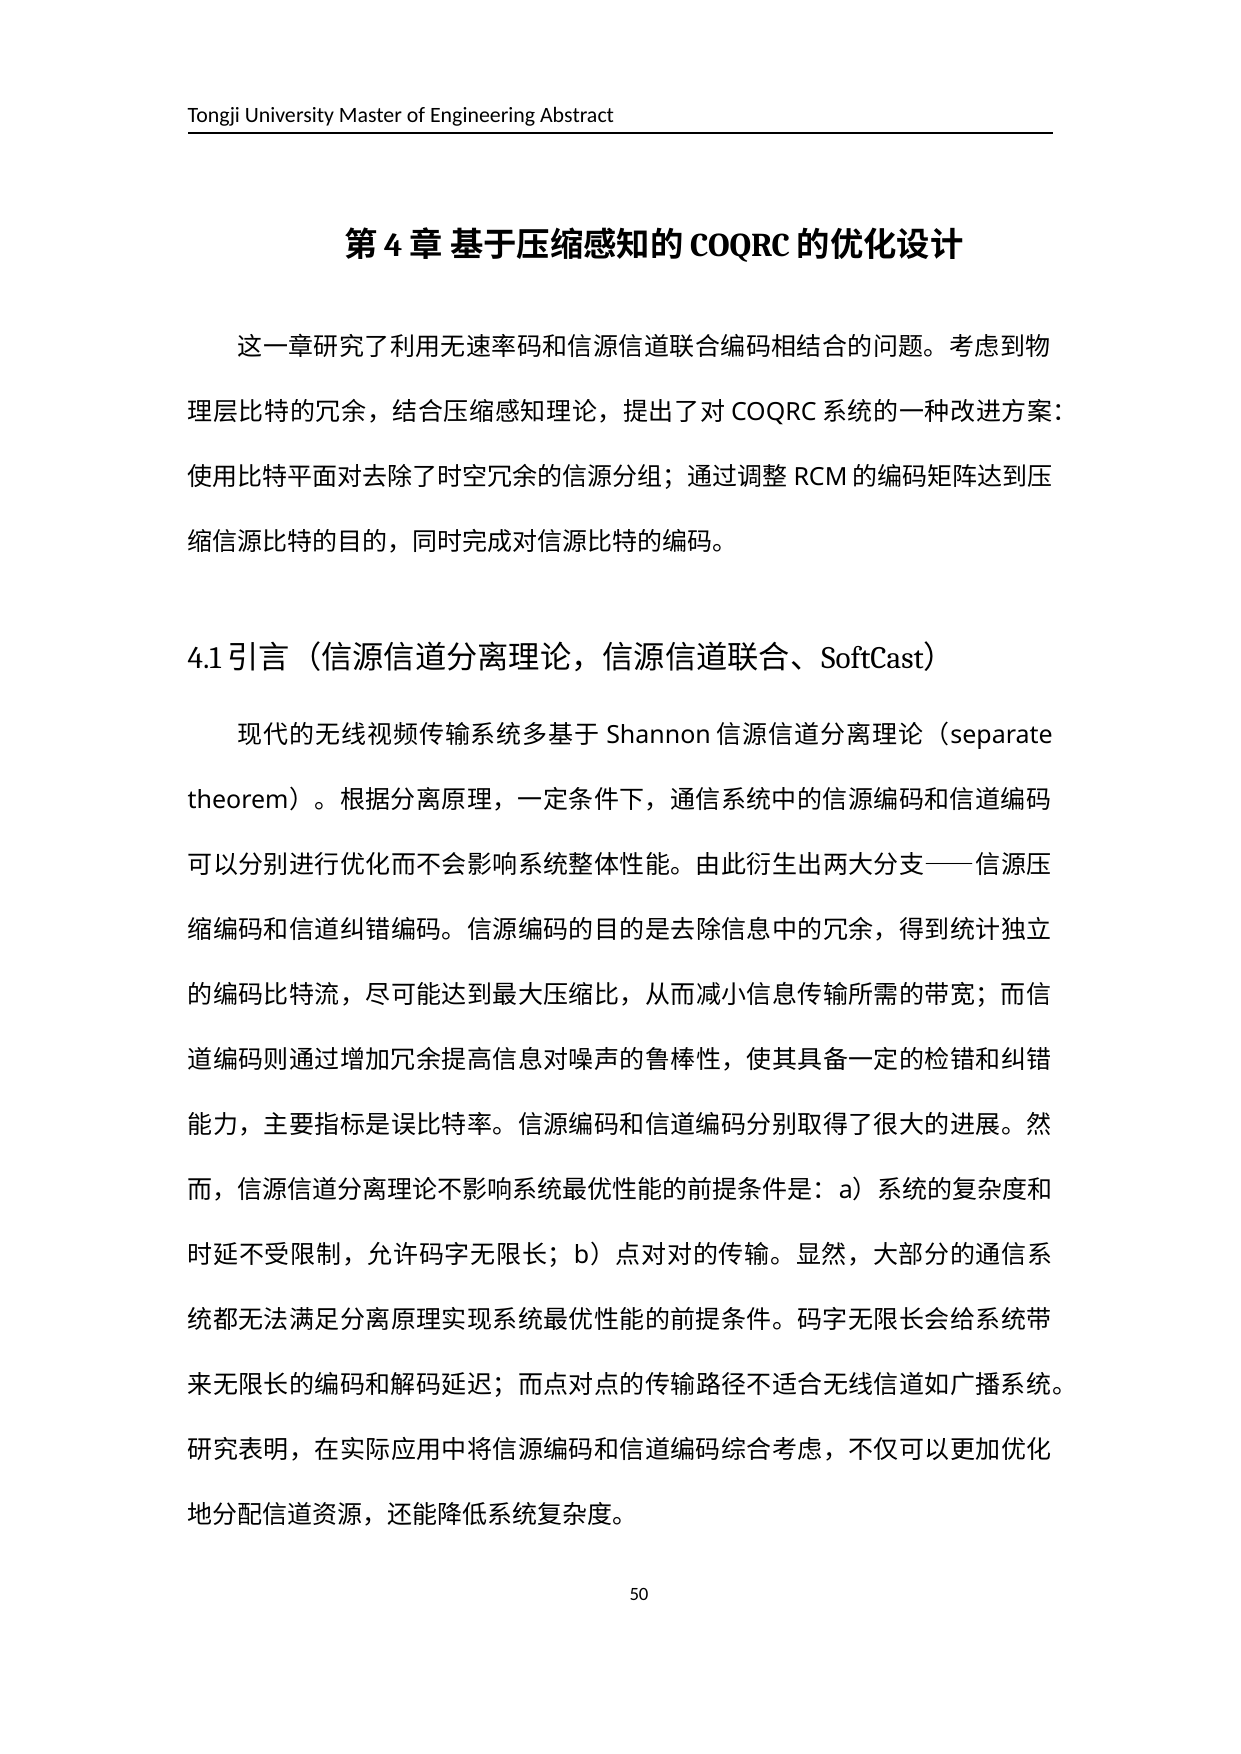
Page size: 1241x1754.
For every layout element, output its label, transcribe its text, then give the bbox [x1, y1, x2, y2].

text 现代的无线视频传输系统多基于Shannon信源信道分离理论（separate theorem）。根据分离原理，一定条件下，通信系统中的信源编码和信道编码可以分别进行优化而不会影响系统整体性能。由此衍生出两大分支——信源压缩编码和信道纠错编码。信源编码的目的是去除信息中的冗余，得到统计独立的编码比特流，尽可能达到最大压缩比，从而减小信息传输所需的带宽；而信道编码则通过增加冗余提高信息对噪声的鲁棒性，使其具备一定的检错和纠错能力，主要指标是误比特率。信源编码和信道编码分别取得了很大的进展。然而，信源信道分离理论不影响系统最优性能的前提条件是：a）系统的复杂度和时延不受限制，允许码字无限长；b）点对对的传输。显然，大部分的通信系统都无法满足分离原理实现系统最优性能的前提条件。码字无限长会给系统带来无限长的编码和解码延迟；而点对点的传输路径不适合无线信道如广播系统。研究表明，在实际应用中将信源编码和信道编码综合考虑，不仅可以更加优化地分配信道资源，还能降低系统复杂度。 [187, 700, 1053, 1545]
title 第4章 基于压缩感知的COQRC的优化设计 [187, 210, 1053, 275]
subtitle 4.1 引言（信源信道分离理论，信源信道联合、SoftCast） [187, 622, 1053, 687]
text 这一章研究了利用无速率码和信源信道联合编码相结合的问题。考虑到物理层比特的冗余，结合压缩感知理论，提出了对COQRC系统的一种改进方案：使用比特平面对去除了时空冗余的信源分组；通过调整RCM的编码矩阵达到压缩信源比特的目的，同时完成对信源比特的编码。 [187, 312, 1053, 572]
